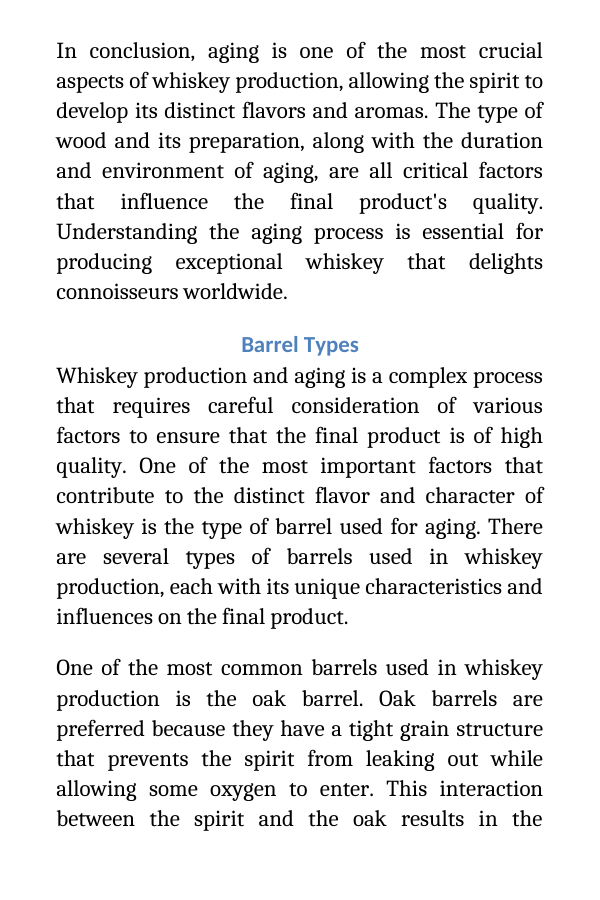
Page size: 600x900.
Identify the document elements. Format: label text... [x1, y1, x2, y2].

text In conclusion, aging is one of the most crucial aspects of whiskey production, allowing the spirit to develop its distinct flavors and aromas. The type of wood and its preparation, along with the duration and environment of aging, are all critical factors that influence the final product's quality. Understanding the aging process is essential for producing exceptional whiskey that delights connoisseurs worldwide. [56, 37, 544, 306]
subtitle Barrel Types [56, 330, 544, 358]
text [56, 655, 544, 832]
text Whiskey production and aging is a complex process that requires careful consideration of various factors to ensure that the final product is of high quality. One of the most important factors that contribute to the distinct flavor and character of whiskey is the type of barrel used for aging. There are several types of barrels used in whiskey production, each with its unique characteristics and influences on the final product. [56, 362, 544, 630]
